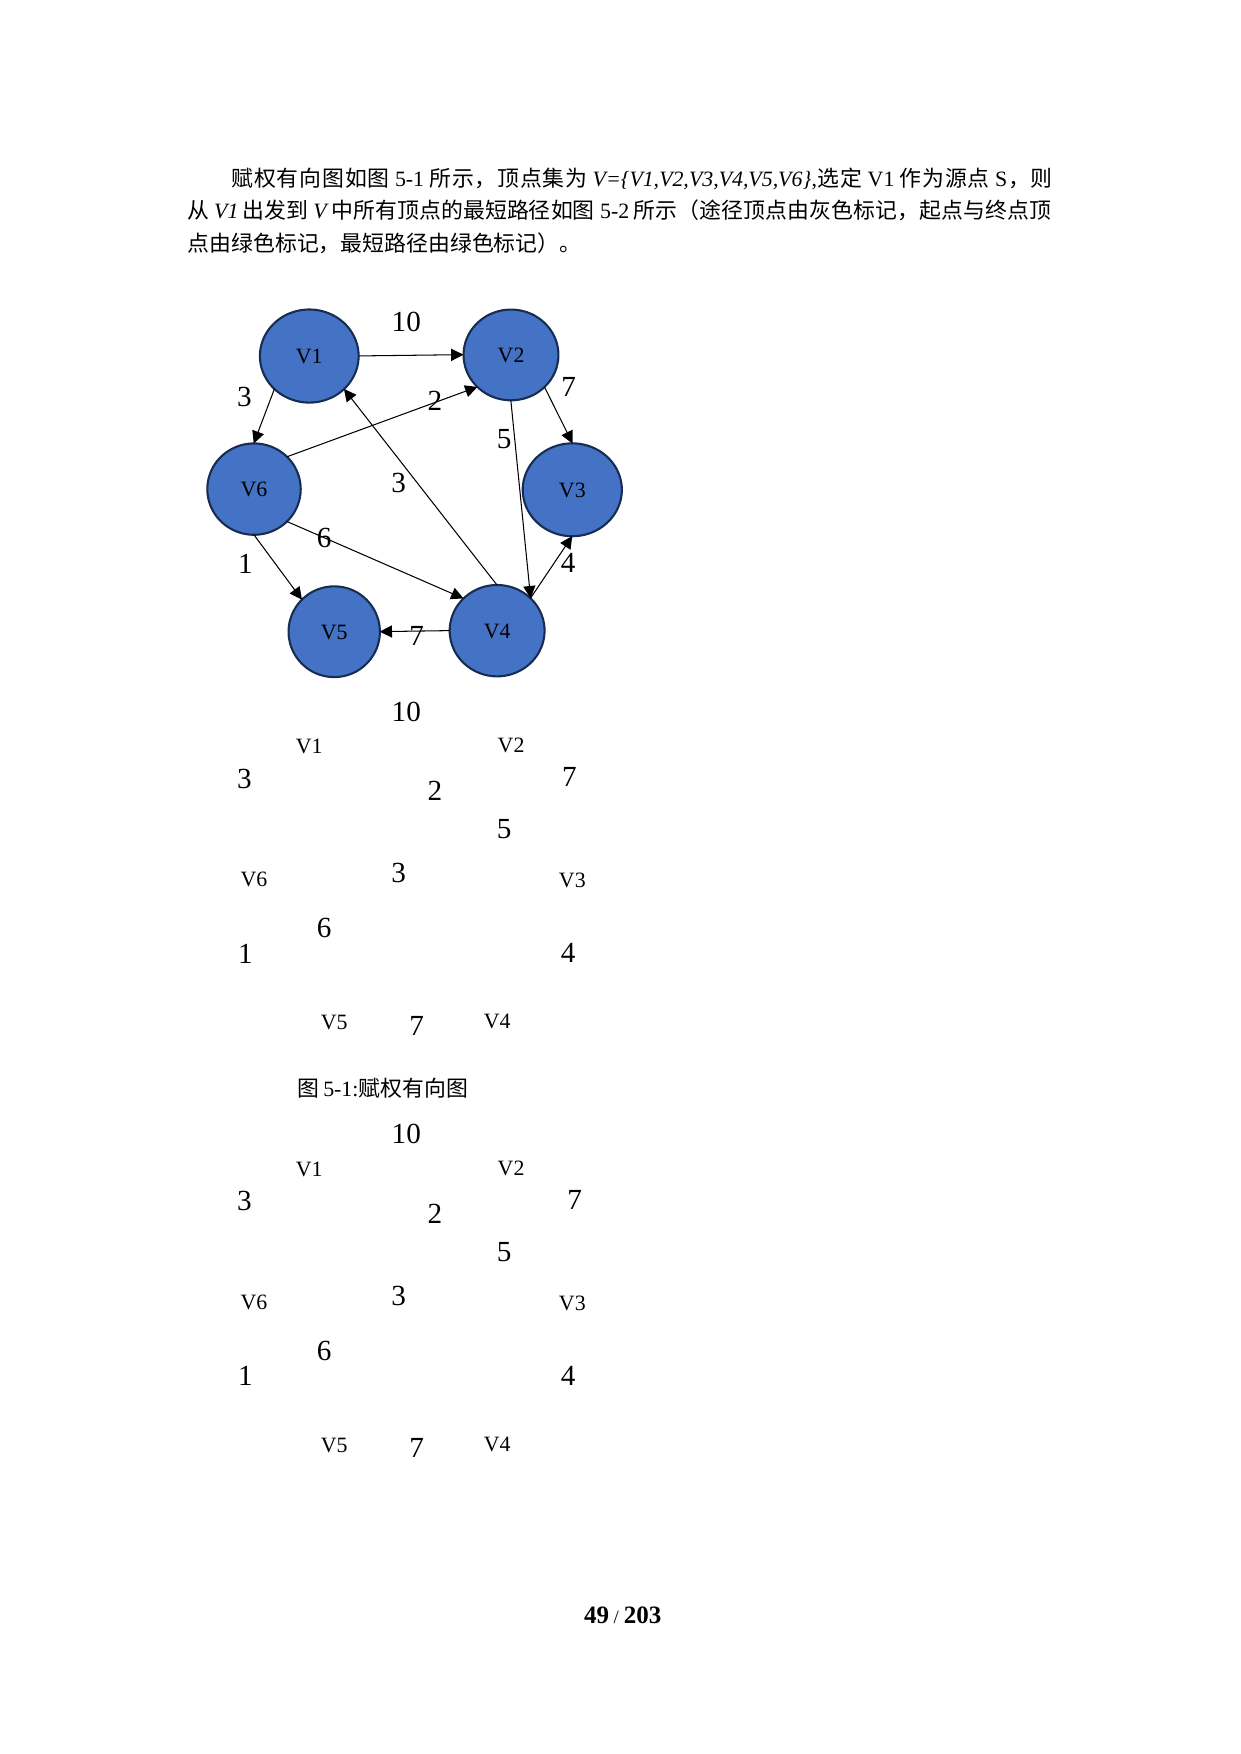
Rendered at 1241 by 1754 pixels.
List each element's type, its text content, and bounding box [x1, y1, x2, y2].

text 赋权有向图如图5-1所示，顶点集为V={V1,V2,V3,V4,V5,V6},选定V1作为源点S，则从V1出发到V中所有顶点的最短路径如图5-2所示（途径顶点由灰色标记，起点与终点顶点由绿色标记，最短路径由绿色标记）。 [187, 160, 1053, 258]
text 图5-1:赋权有向图 [187, 1070, 1053, 1103]
